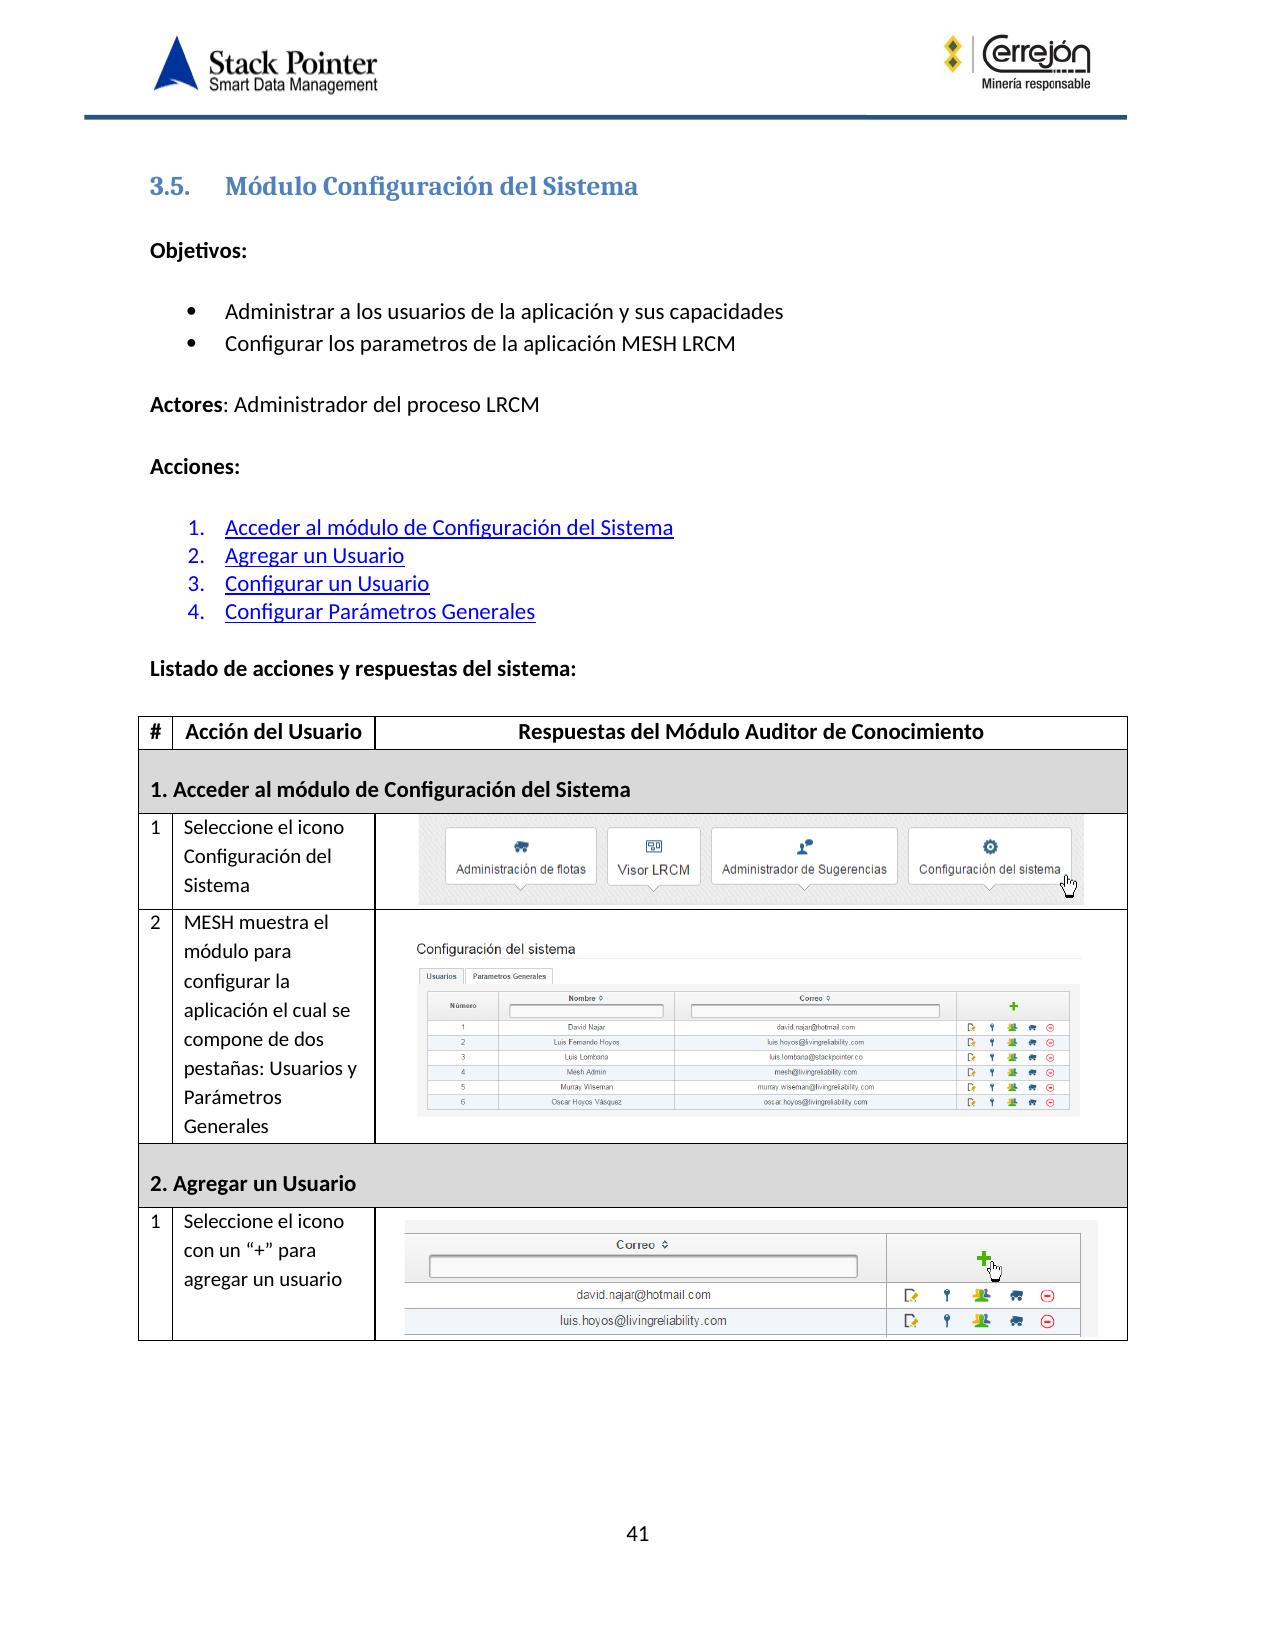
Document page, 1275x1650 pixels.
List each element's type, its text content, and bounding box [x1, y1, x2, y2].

table_cell [376, 910, 1127, 1143]
picture [404, 1208, 1099, 1337]
table_cell Seleccione el icono Configuración del Sistema [173, 814, 374, 908]
subtitle Módulo Configuración del Sistema [150, 171, 1125, 202]
text Actores: Administrador del proceso LRCM [150, 391, 1125, 419]
list Administrar a los usuarios de la aplicación y sus capacidades [187, 297, 1125, 325]
table_header Respuestas del Módulo Auditor de Conocimiento [376, 717, 1127, 749]
table_cell [376, 1208, 1127, 1340]
table_cell [376, 814, 1127, 908]
list Configurar los parametros de la aplicación MESH LRCM [187, 329, 1125, 357]
list Agregar un Usuario [187, 541, 1125, 569]
table_cell 1 [139, 814, 172, 908]
text Objetivos: [150, 236, 1125, 264]
table_cell Seleccione el icono con un “+” para agregar un usuario [173, 1208, 374, 1340]
picture [906, 16, 1127, 108]
list Acceder al módulo de Configuración del Sistema [187, 513, 1125, 541]
list Configurar un Usuario [187, 569, 1125, 597]
table_cell MESH muestra el módulo para configurar la aplicación el cual se compone de dos pestañas: Usuarios y Parámetros Generales [173, 910, 374, 1143]
table_cell 2. Agregar un Usuario [139, 1144, 1127, 1207]
table_cell 2 [139, 910, 172, 1143]
text Acciones: [150, 452, 1125, 480]
picture [153, 25, 393, 108]
table_cell 1 [139, 1208, 172, 1340]
picture [413, 930, 1089, 1119]
text Listado de acciones y respuestas del sistema: [150, 654, 1125, 683]
picture [418, 814, 1085, 905]
table_header Acción del Usuario [173, 717, 374, 749]
table_cell 1. Acceder al módulo de Configuración del Sistema [139, 750, 1127, 813]
list Configurar Parámetros Generales [187, 597, 1125, 625]
table_header # [139, 717, 172, 749]
